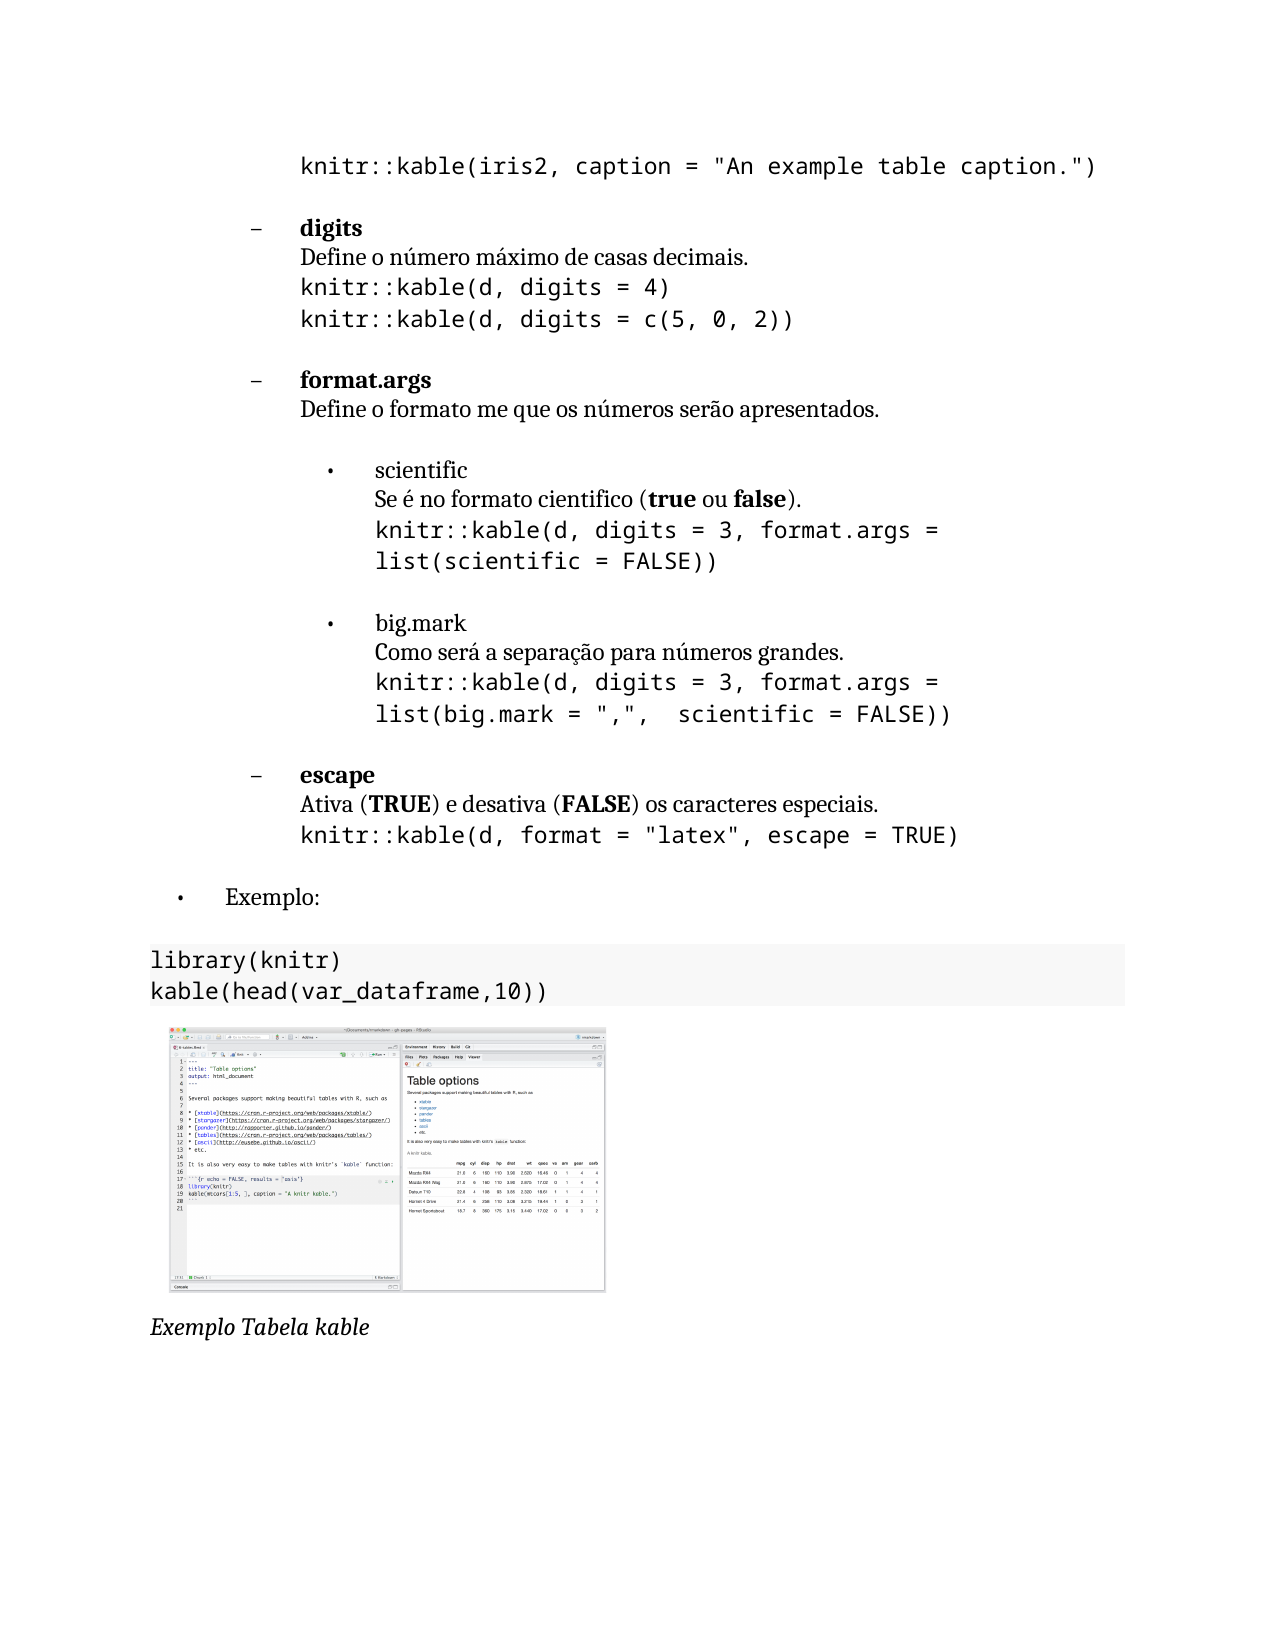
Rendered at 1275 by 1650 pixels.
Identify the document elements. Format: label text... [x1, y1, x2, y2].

text Exemplo Tabela kable [150, 1313, 1125, 1342]
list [250, 150, 1125, 210]
list big.mark Como será a separação para números grandes. knitr::kable(d, digits = 3, format.args = list(big.mark = ",", scientific = FALSE)) [325, 609, 1125, 757]
list escape Ativa (TRUE) e desativa (FALSE) os caracteres especiais. knitr::kable(d, format = "latex", escape = TRUE) [250, 761, 1125, 879]
list digits Define o número máximo de casas decimais. knitr::kable(d, digits = 4) knitr::kable(d, digits = c(5, 0, 2)) [250, 214, 1125, 362]
list Exemplo: [175, 882, 1125, 940]
list scientific Se é no formato cientifico (true ou false). knitr::kable(d, digits = 3, format.args = list(scientific = FALSE)) [325, 456, 1125, 605]
text library(knitr) kable(head(var_dataframe,10)) [150, 944, 1125, 1006]
picture [168, 1027, 607, 1293]
list format.args Define o formato me que os números serão apresentados. [250, 366, 1125, 452]
